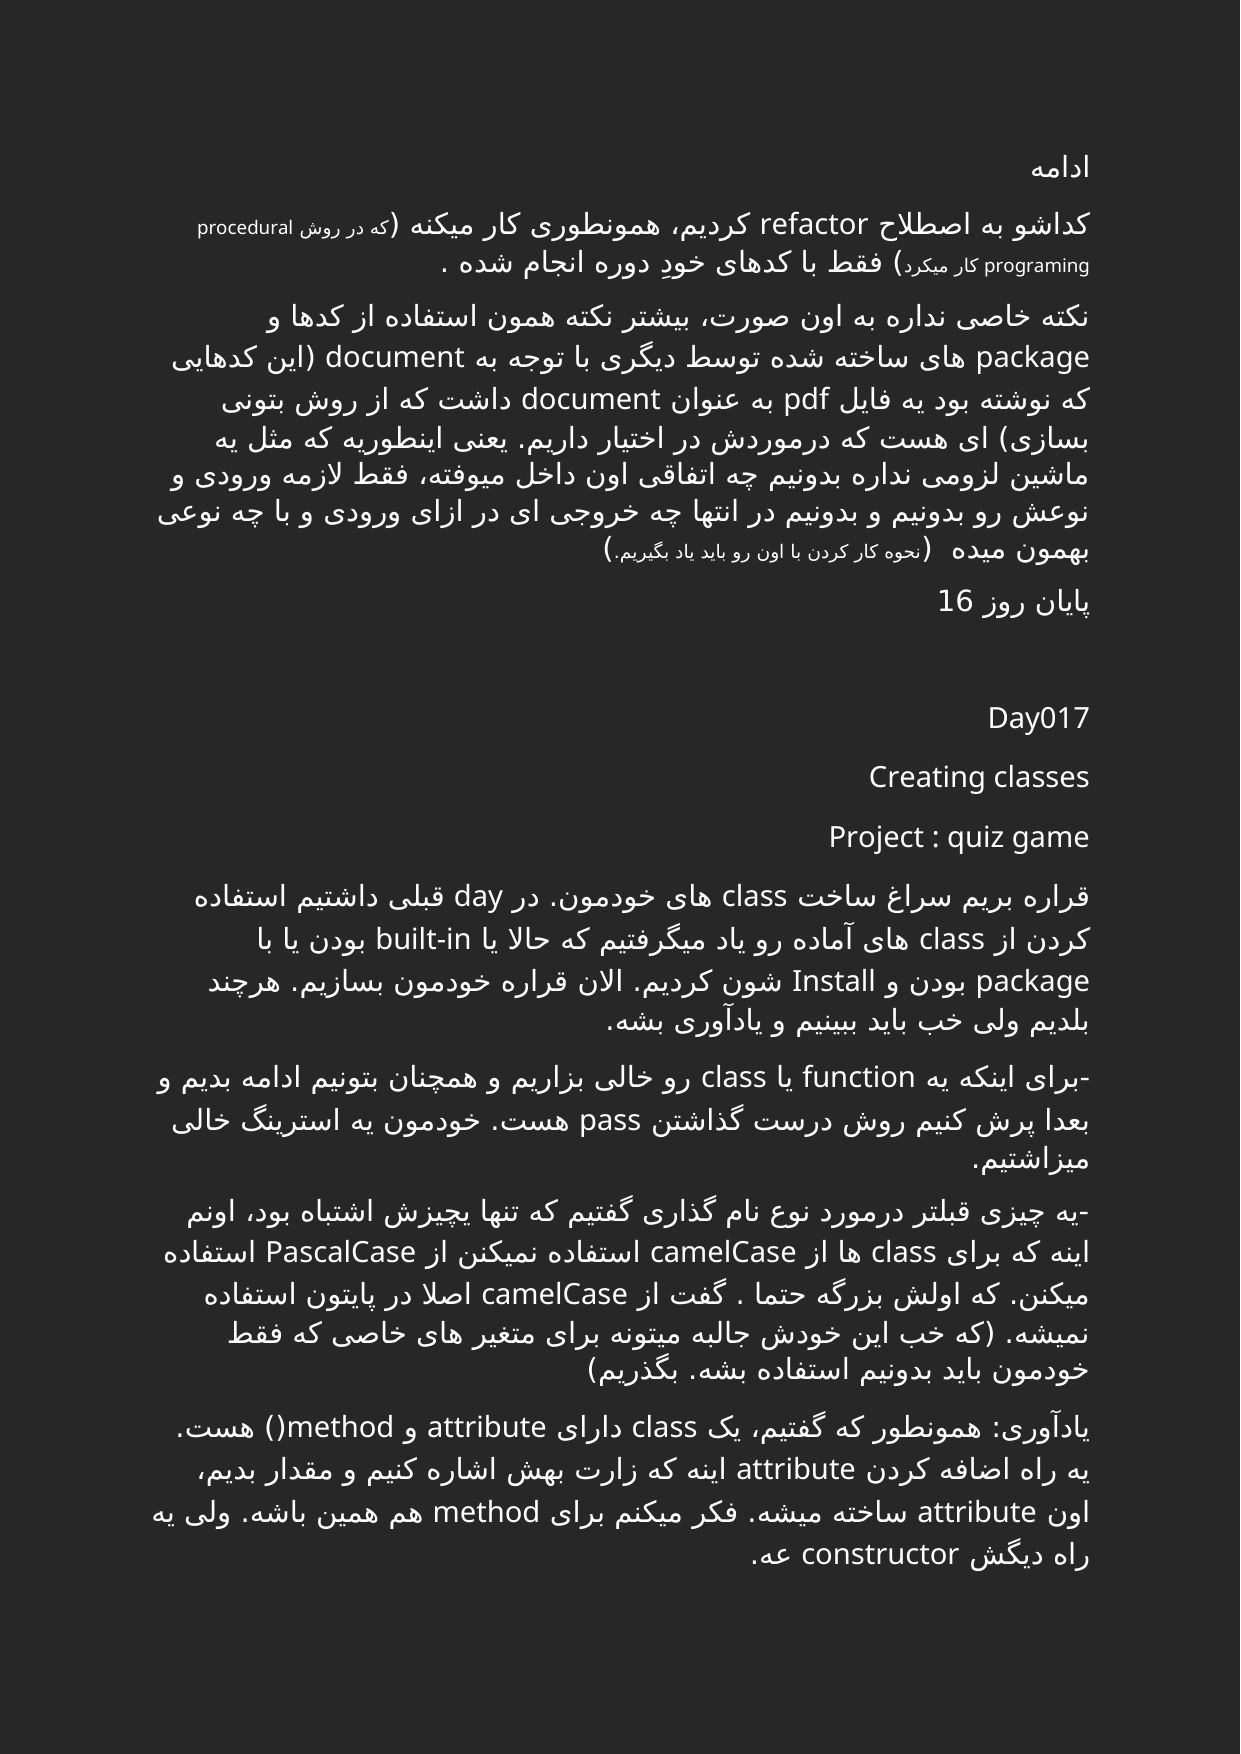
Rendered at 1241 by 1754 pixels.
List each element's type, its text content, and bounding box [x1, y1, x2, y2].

text پایان روز 16 [150, 584, 1090, 618]
text -برای اینکه یه function یا class رو خالی بزاریم و همچنان بتونیم ادامه بدیم و بعدا پرش کنیم روش درست گذاشتن pass هست. خودمون یه استرینگ خالی میزاشتیم. [150, 1056, 1090, 1175]
text کداشو به اصطلاح refactor کردیم، همونطوری کار میکنه (که در روش procedural programing کار میکرد) فقط با کدهای خودِ دوره انجام شده . [150, 203, 1090, 280]
text Project : quiz game [150, 816, 1090, 856]
text نکته خاصی نداره به اون صورت، بیشتر نکته همون استفاده از کدها و package های ساخته شده توسط دیگری با توجه به document (این کدهایی که نوشته بود یه فایل pdf به عنوان document داشت که از روش بتونی بسازی) ای هست که درموردش در اختیار داریم. یعنی اینطوریه که مثل یه ماشین لزومی نداره بدونیم چه اتفاقی اون داخل میوفته، فقط لازمه ورودی و نوعش رو بدونیم و بدونیم در انتها چه خروجی ای در ازای ورودی و با چه نوعی بهمون میده (نحوه کار کردن با اون رو باید یاد بگیریم.) [150, 299, 1090, 565]
text Creating classes [150, 757, 1090, 796]
text قراره بریم سراغ ساخت class های خودمون. در day قبلی داشتیم استفاده کردن از class های آماده رو یاد میگرفتیم که حالا یا built-in بودن یا با package بودن و Install شون کردیم. الان قراره خودمون بسازیم. هرچند بلدیم ولی خب باید ببینیم و یادآوری بشه. [150, 876, 1090, 1037]
text ادامه [150, 150, 1090, 184]
text -یه چیزی قبلتر درمورد نوع نام گذاری گفتیم که تنها یچیزش اشتباه بود، اونم اینه که برای class ها از camelCase استفاده نمیکنن از PascalCase استفاده میکنن. که اولش بزرگه حتما . گفت از camelCase اصلا در پایتون استفاده نمیشه. (که خب این خودش جالبه میتونه برای متغیر های خاصی که فقط خودمون باید بدونیم استفاده بشه. بگذریم) [150, 1194, 1090, 1387]
text یادآوری: همونطور که گفتیم، یک class دارای attribute و method() هست. یه راه اضافه کردن attribute اینه که زارت بهش اشاره کنیم و مقدار بدیم، اون attribute ساخته میشه. فکر میکنم برای method هم همین باشه. ولی یه راه دیگش constructor عه. [150, 1406, 1090, 1573]
text Day017 [150, 697, 1090, 737]
